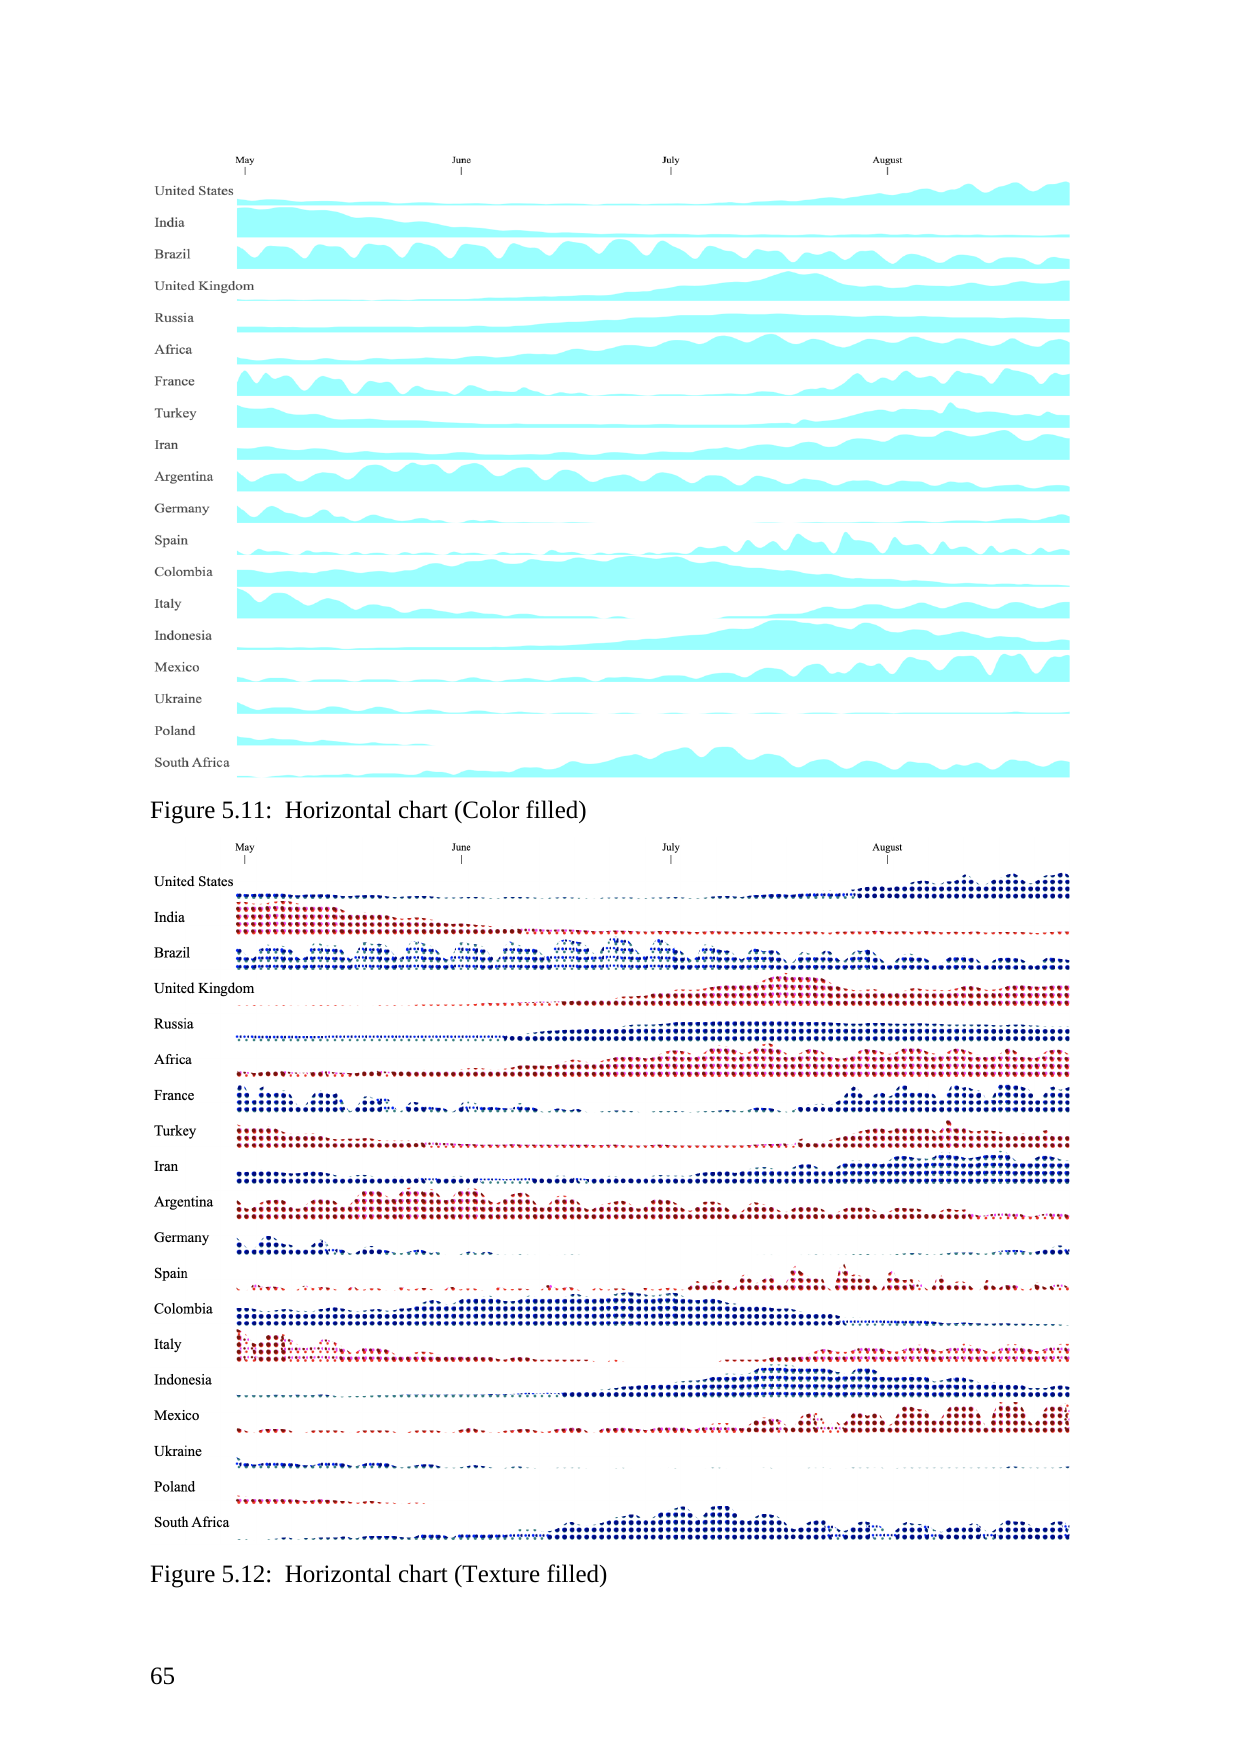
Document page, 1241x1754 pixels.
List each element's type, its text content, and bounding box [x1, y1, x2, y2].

text Figure 5.11: Horizontal chart (Color filled) [150, 795, 1090, 823]
picture [150, 837, 1070, 1545]
picture [150, 150, 1070, 781]
